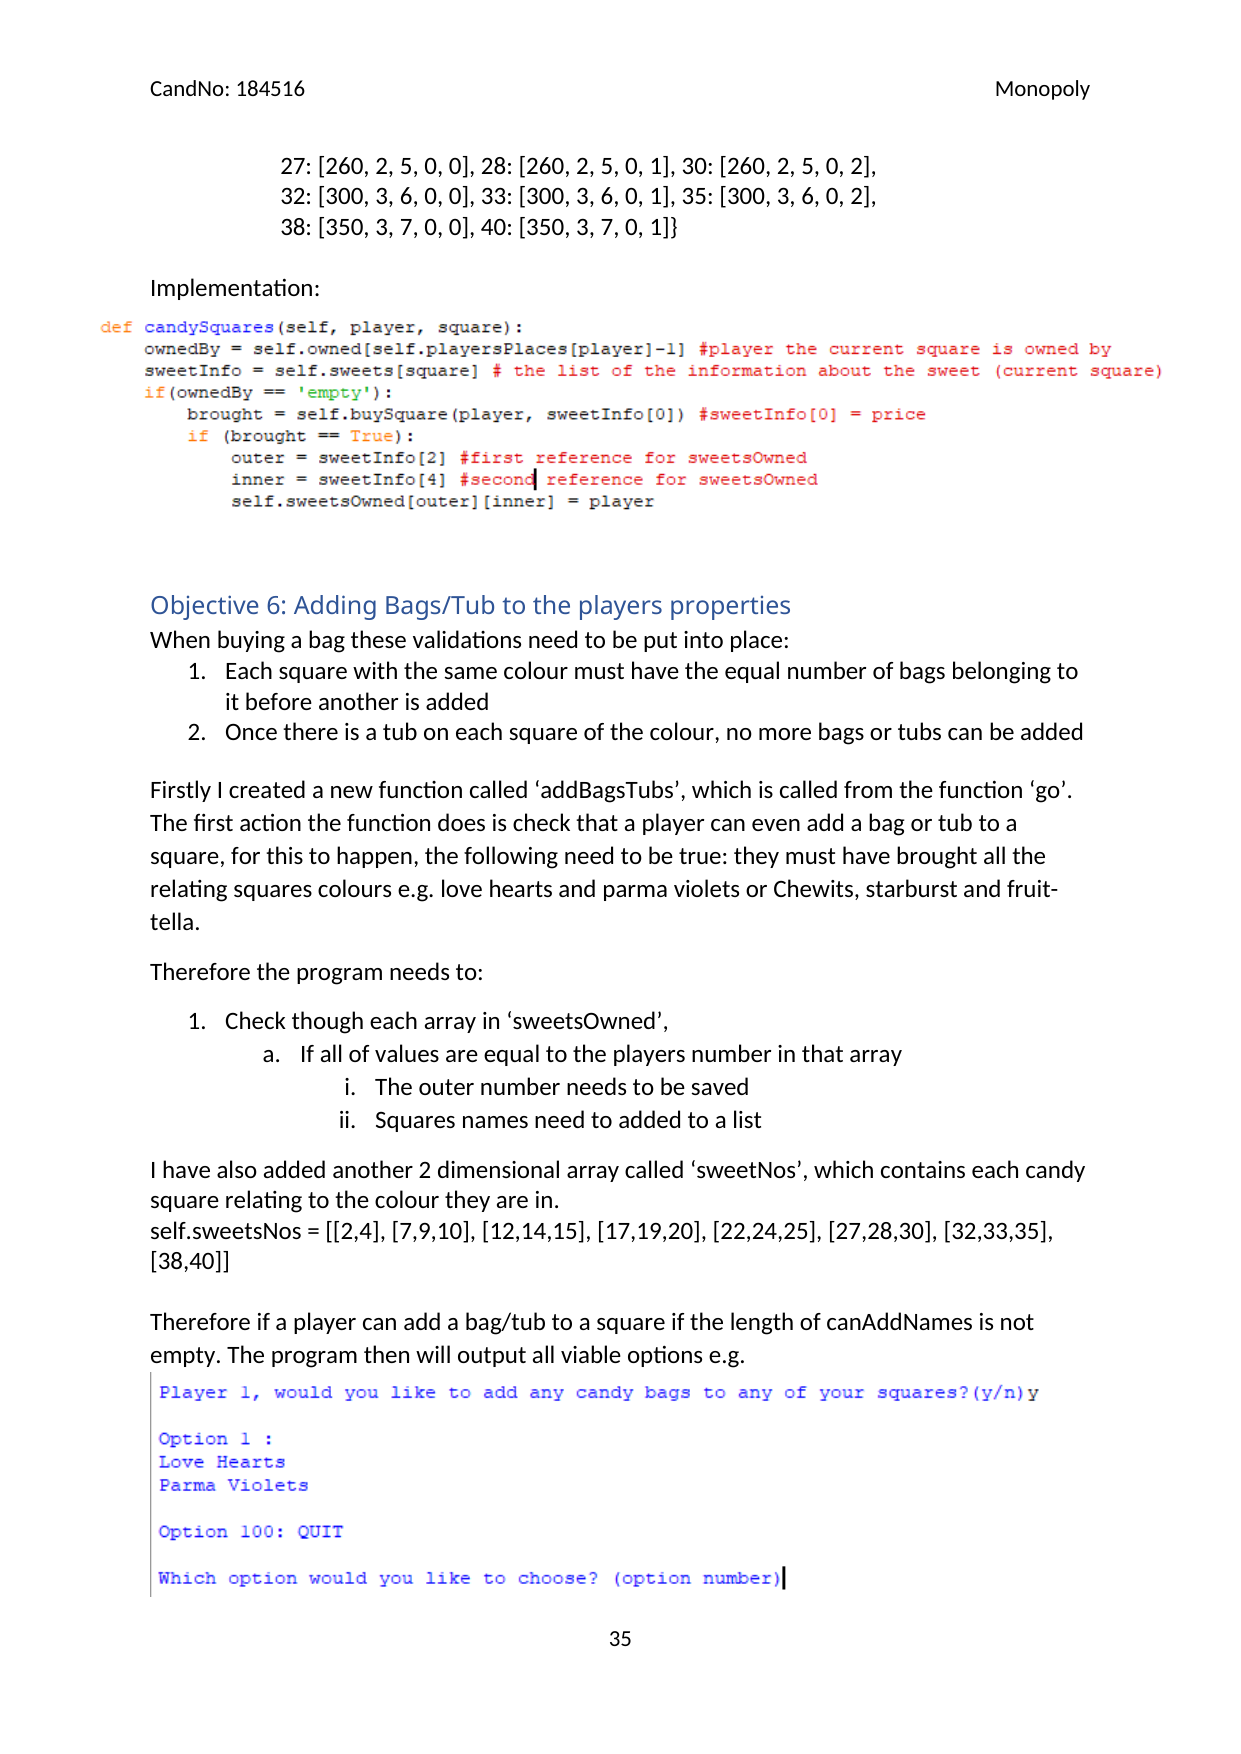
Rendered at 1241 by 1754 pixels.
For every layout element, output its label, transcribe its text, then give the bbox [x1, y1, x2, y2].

text Therefore the program needs to: [150, 956, 1090, 986]
picture [83, 308, 1178, 523]
text Firstly I created a new function called ‘addBagsTubs’, which is called from the function ‘go’. The first action the function does is check that a player can even add a bag or tub to a square, for this to happen, the following need to be true: they must have brought all the relating squares colours e.g. love hearts and parma violets or Chewits, starburst and fruit-tella. [150, 775, 1090, 937]
list If all of values are equal to the players number in that array [262, 1038, 1090, 1069]
text 27: [260, 2, 5, 0, 0], 28: [260, 2, 5, 0, 1], 30: [260, 2, 5, 0, 2], [150, 150, 1090, 181]
list Each square with the same colour must have the equal number of bags belonging to it before another is added [187, 655, 1090, 716]
text Implementation: [150, 272, 1090, 303]
text 38: [350, 3, 7, 0, 0], 40: [350, 3, 7, 0, 1]} [150, 211, 1090, 242]
list Once there is a tub on each square of the colour, no more bags or tubs can be added [187, 716, 1090, 747]
text When buying a bag these validations need to be put into place: [150, 624, 1090, 655]
text I have also added another 2 dimensional array called ‘sweetNos’, which contains each candy square relating to the colour they are in. [150, 1154, 1090, 1215]
text 32: [300, 3, 6, 0, 0], 33: [300, 3, 6, 0, 1], 35: [300, 3, 6, 0, 2], [150, 181, 1090, 211]
list Check though each array in ‘sweetsOwned’, [187, 1006, 1090, 1036]
text self.sweetsNos = [[2,4], [7,9,10], [12,14,15], [17,19,20], [22,24,25], [27,28,30], [32,33,35], [38,40]] [150, 1215, 1090, 1276]
picture [150, 1372, 1062, 1597]
list The outer number needs to be saved [356, 1071, 1090, 1102]
list Squares names need to added to a list [356, 1104, 1090, 1135]
subtitle Objective 6: Adding Bags/Tub to the players properties [150, 588, 1090, 622]
